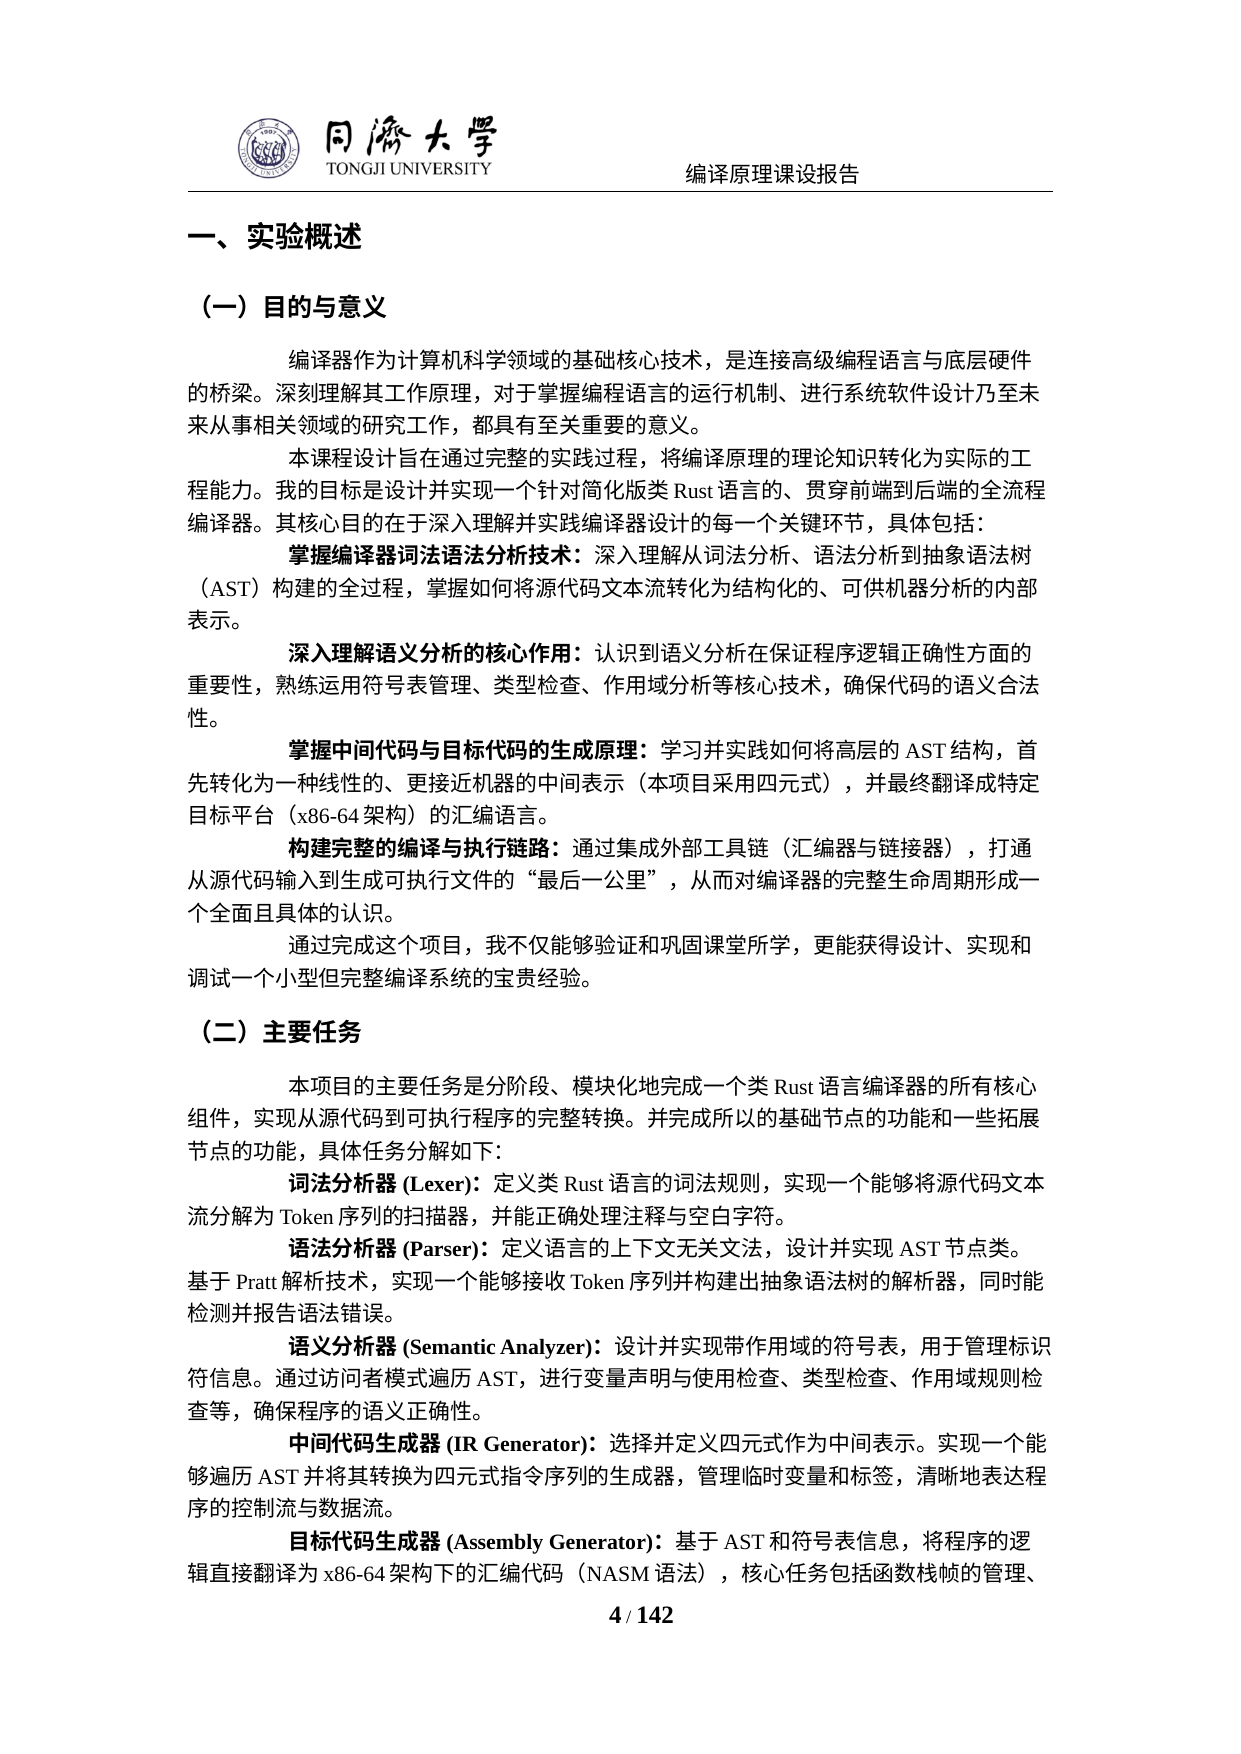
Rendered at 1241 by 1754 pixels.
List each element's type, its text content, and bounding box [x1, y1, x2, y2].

picture [231, 110, 503, 183]
text 掌握中间代码与目标代码的生成原理：学习并实践如何将高层的AST结构，首先转化为一种线性的、更接近机器的中间表示（本项目采用四元式），并最终翻译成特定目标平台（x86-64架构）的汇编语言。 [187, 733, 1053, 830]
text 通过完成这个项目，我不仅能够验证和巩固课堂所学，更能获得设计、实现和调试一个小型但完整编译系统的宝贵经验。 [187, 928, 1053, 993]
text 掌握编译器词法语法分析技术：深入理解从词法分析、语法分析到抽象语法树（AST）构建的全过程，掌握如何将源代码文本流转化为结构化的、可供机器分析的内部表示。 [187, 538, 1053, 635]
text 语法分析器 (Parser)：定义语言的上下文无关文法，设计并实现AST节点类。基于Pratt解析技术，实现一个能够接收Token序列并构建出抽象语法树的解析器，同时能检测并报告语法错误。 [187, 1231, 1053, 1328]
text 目标代码生成器 (Assembly Generator)：基于AST和符号表信息，将程序的逻辑直接翻译为x86-64架构下的汇编代码（NASM语法），核心任务包括函数栈帧的管理、变量与参数的寻址、表达式求值以及控制流语句到汇编指令的映射。 [187, 1523, 1053, 1588]
text 本项目的主要任务是分阶段、模块化地完成一个类Rust语言编译器的所有核心组件，实现从源代码到可执行程序的完整转换。并完成所以的基础节点的功能和一些拓展节点的功能，具体任务分解如下： [187, 1068, 1053, 1166]
subtitle 主要任务 [187, 998, 1053, 1063]
text 深入理解语义分析的核心作用：认识到语义分析在保证程序逻辑正确性方面的重要性，熟练运用符号表管理、类型检查、作用域分析等核心技术，确保代码的语义合法性。 [187, 635, 1053, 733]
subtitle 目的与意义 [187, 273, 1053, 338]
text 编译器作为计算机科学领域的基础核心技术，是连接高级编程语言与底层硬件的桥梁。深刻理解其工作原理，对于掌握编程语言的运行机制、进行系统软件设计乃至未来从事相关领域的研究工作，都具有至关重要的意义。 [187, 343, 1053, 440]
text 语义分析器 (Semantic Analyzer)：设计并实现带作用域的符号表，用于管理标识符信息。通过访问者模式遍历AST，进行变量声明与使用检查、类型检查、作用域规则检查等，确保程序的语义正确性。 [187, 1328, 1053, 1426]
text 中间代码生成器 (IR Generator)：选择并定义四元式作为中间表示。实现一个能够遍历AST并将其转换为四元式指令序列的生成器，管理临时变量和标签，清晰地表达程序的控制流与数据流。 [187, 1426, 1053, 1523]
subtitle 实验概述 [187, 202, 1053, 267]
text 词法分析器 (Lexer)：定义类Rust语言的词法规则，实现一个能够将源代码文本流分解为Token序列的扫描器，并能正确处理注释与空白字符。 [187, 1166, 1053, 1231]
text 构建完整的编译与执行链路：通过集成外部工具链（汇编器与链接器），打通从源代码输入到生成可执行文件的“最后一公里”，从而对编译器的完整生命周期形成一个全面且具体的认识。 [187, 830, 1053, 928]
text 本课程设计旨在通过完整的实践过程，将编译原理的理论知识转化为实际的工程能力。我的目标是设计并实现一个针对简化版类Rust语言的、贯穿前端到后端的全流程编译器。其核心目的在于深入理解并实践编译器设计的每一个关键环节，具体包括： [187, 440, 1053, 538]
